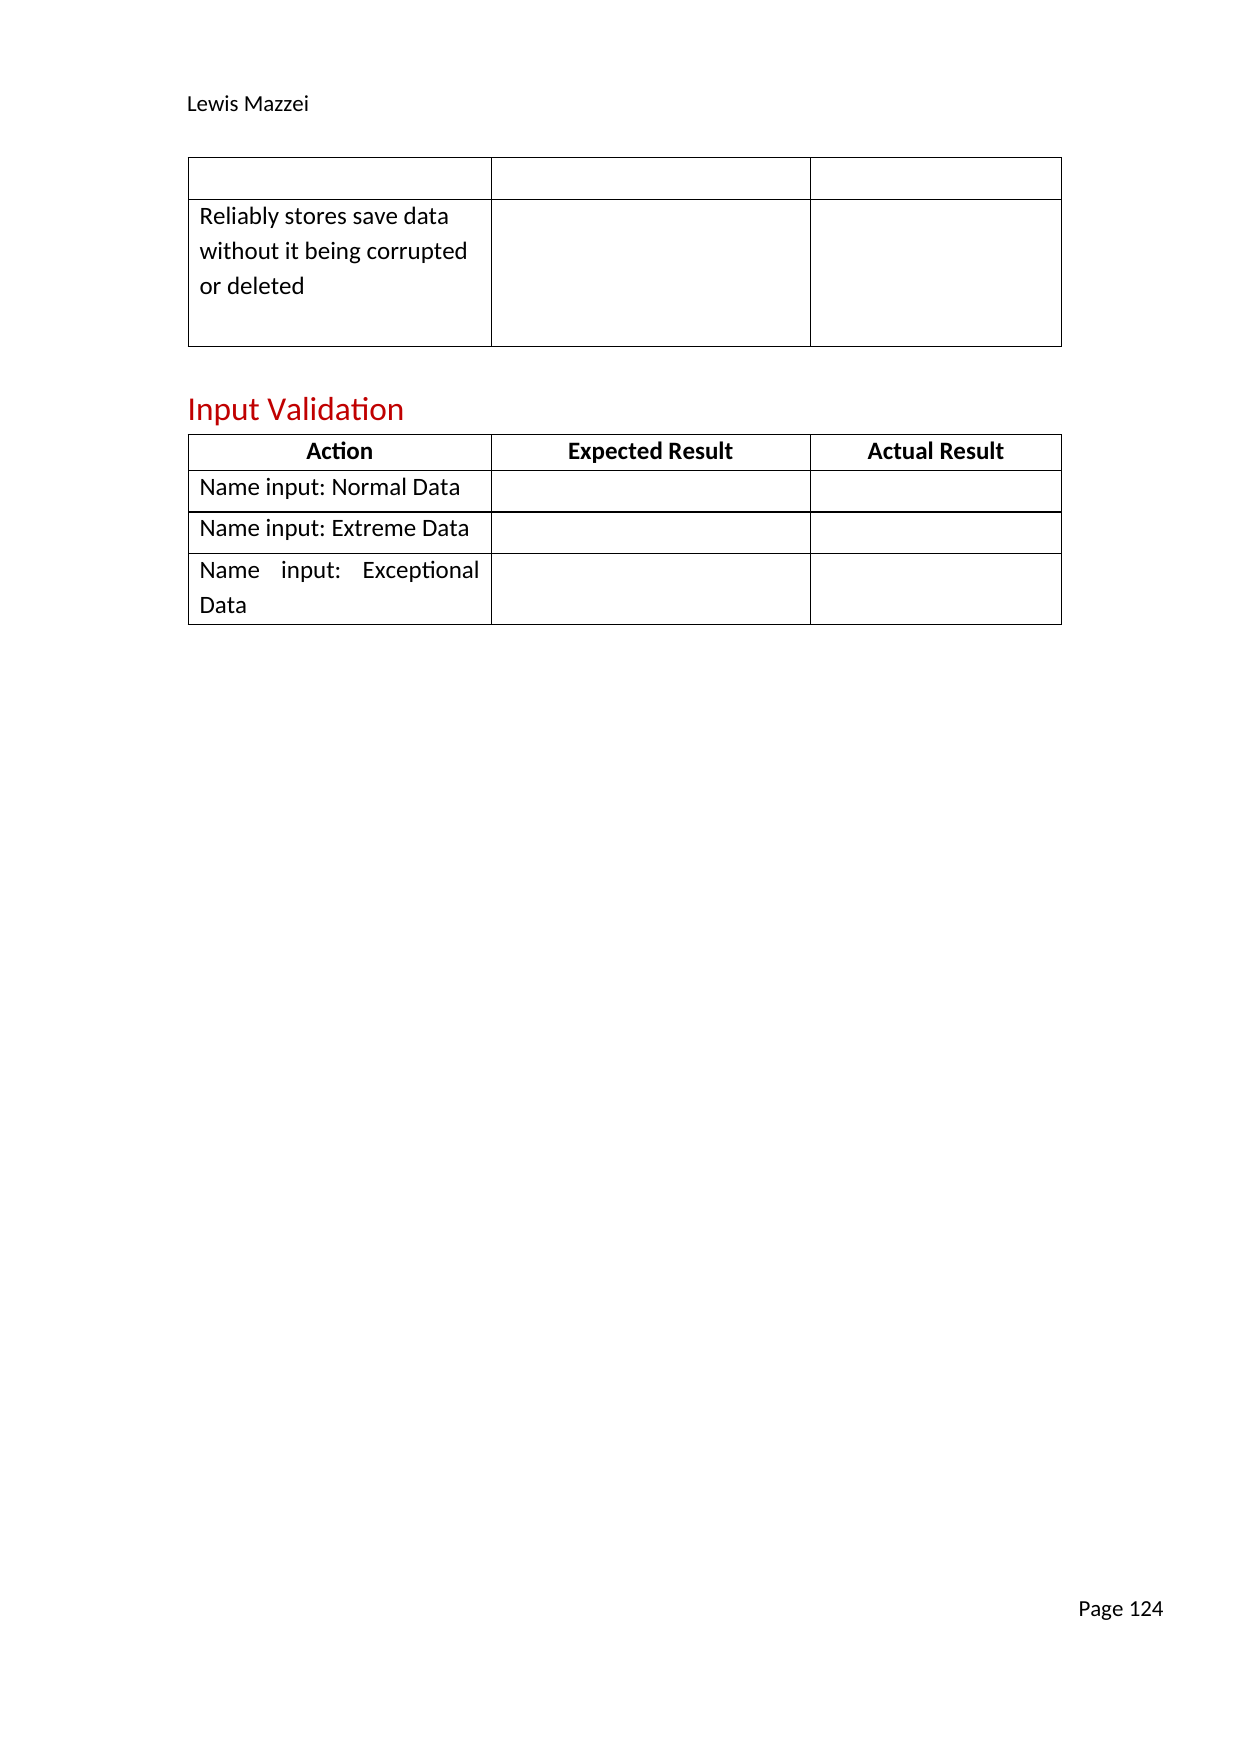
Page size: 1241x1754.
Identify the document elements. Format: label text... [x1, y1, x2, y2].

table_cell Reliably stores save data without it being corrupted or deleted [189, 200, 491, 346]
table_cell [492, 471, 810, 511]
table_cell [811, 200, 1061, 346]
table_cell [492, 158, 810, 199]
table_cell [811, 471, 1061, 511]
table_cell [811, 554, 1061, 623]
table_cell Name input: Exceptional Data [189, 554, 491, 623]
table_cell [492, 200, 810, 346]
table_header Actual Result [811, 435, 1061, 470]
table_cell [492, 513, 810, 553]
table_header Expected Result [492, 435, 810, 470]
list Input Validation [187, 388, 1053, 428]
table_cell [811, 158, 1061, 199]
table_cell [492, 554, 810, 623]
table_cell [811, 513, 1061, 553]
table_cell Name input: Extreme Data [189, 513, 491, 553]
table_cell Name input: Normal Data [189, 471, 491, 511]
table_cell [189, 158, 491, 199]
table_header Action [189, 435, 491, 470]
